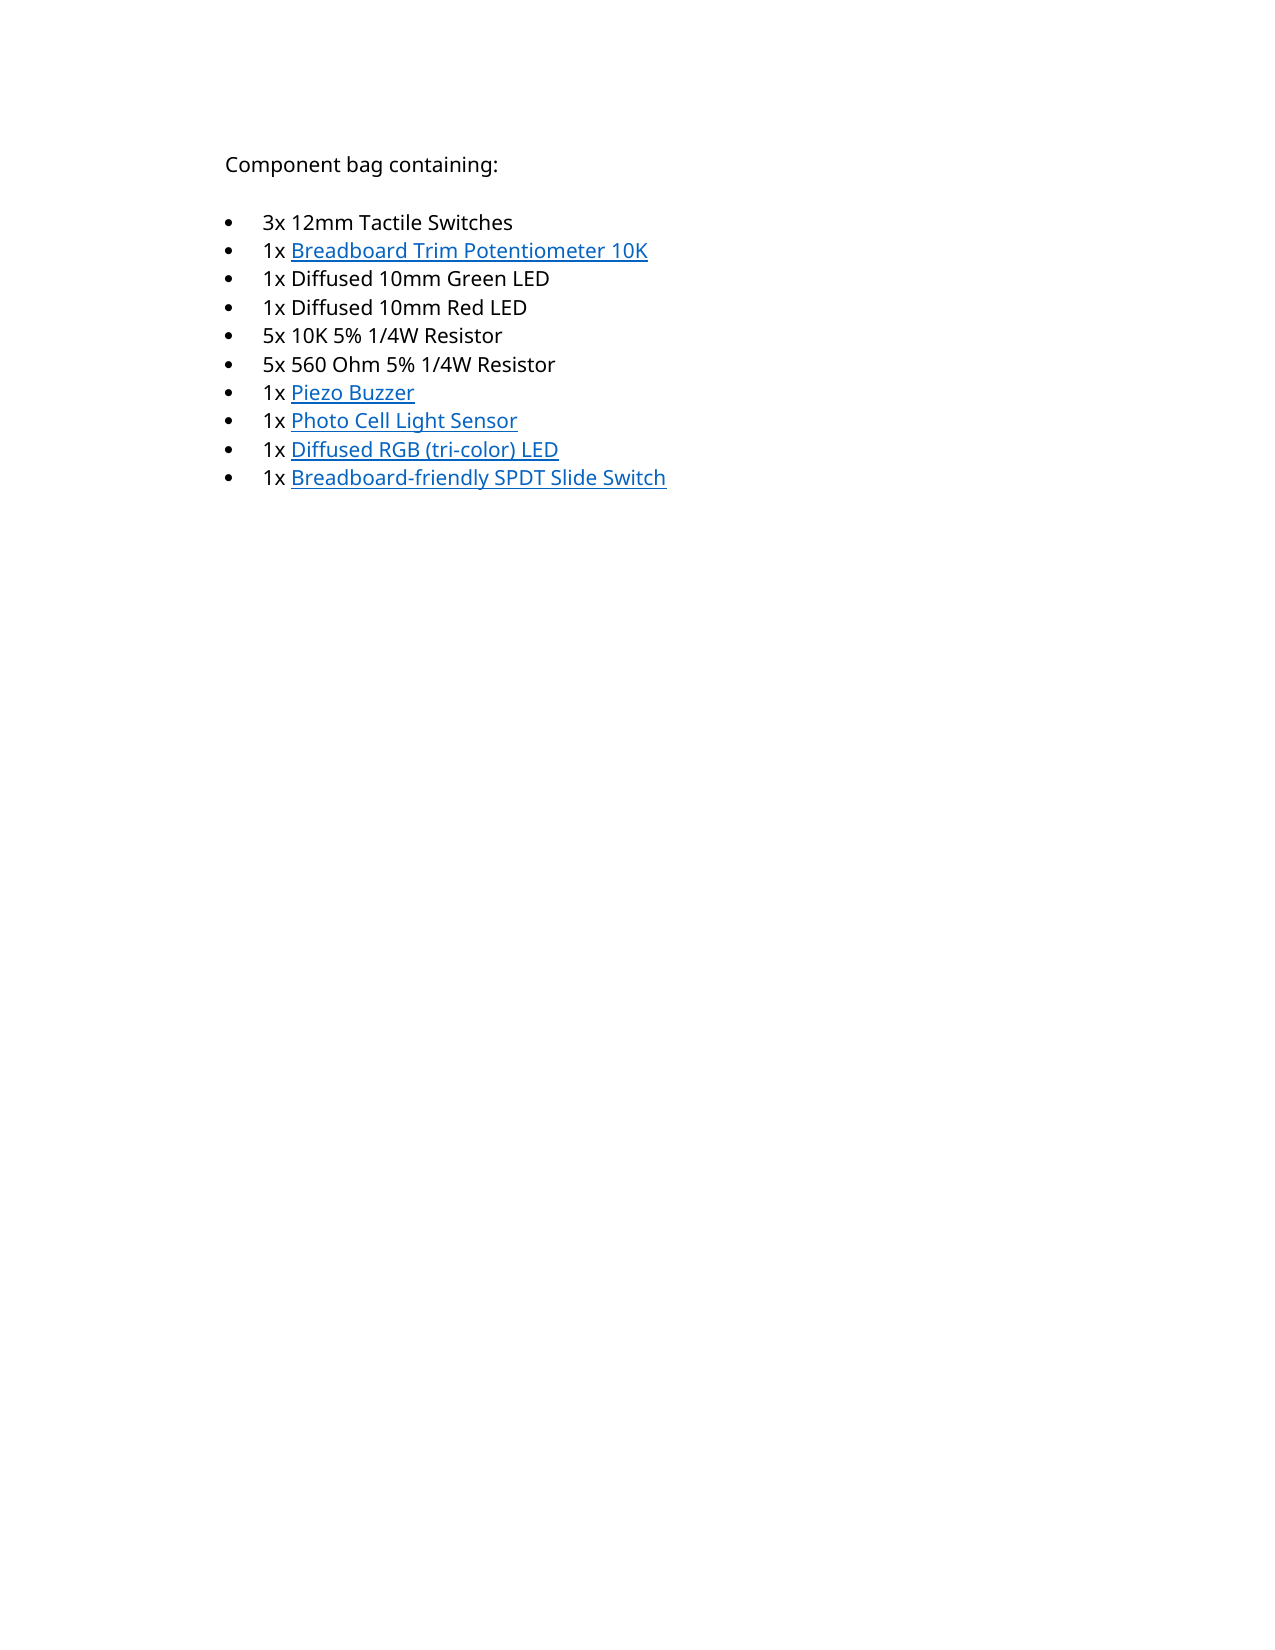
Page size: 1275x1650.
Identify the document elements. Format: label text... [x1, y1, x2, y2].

list 1x Diffused RGB (tri-color) LED [225, 435, 1125, 463]
list 1x Breadboard-friendly SPDT Slide Switch [225, 463, 1125, 492]
list 1x Breadboard Trim Potentiometer 10K [225, 236, 1125, 264]
list 1x Diffused 10mm Red LED [225, 293, 1125, 321]
list 5x 10K 5% 1/4W Resistor [225, 321, 1125, 350]
list 1x Piezo Buzzer [225, 378, 1125, 407]
text Component bag containing: [225, 150, 1125, 178]
list 3x 12mm Tactile Switches [225, 208, 1125, 236]
list 5x 560 Ohm 5% 1/4W Resistor [225, 350, 1125, 378]
list 1x Photo Cell Light Sensor [225, 407, 1125, 435]
list 1x Diffused 10mm Green LED [225, 264, 1125, 293]
